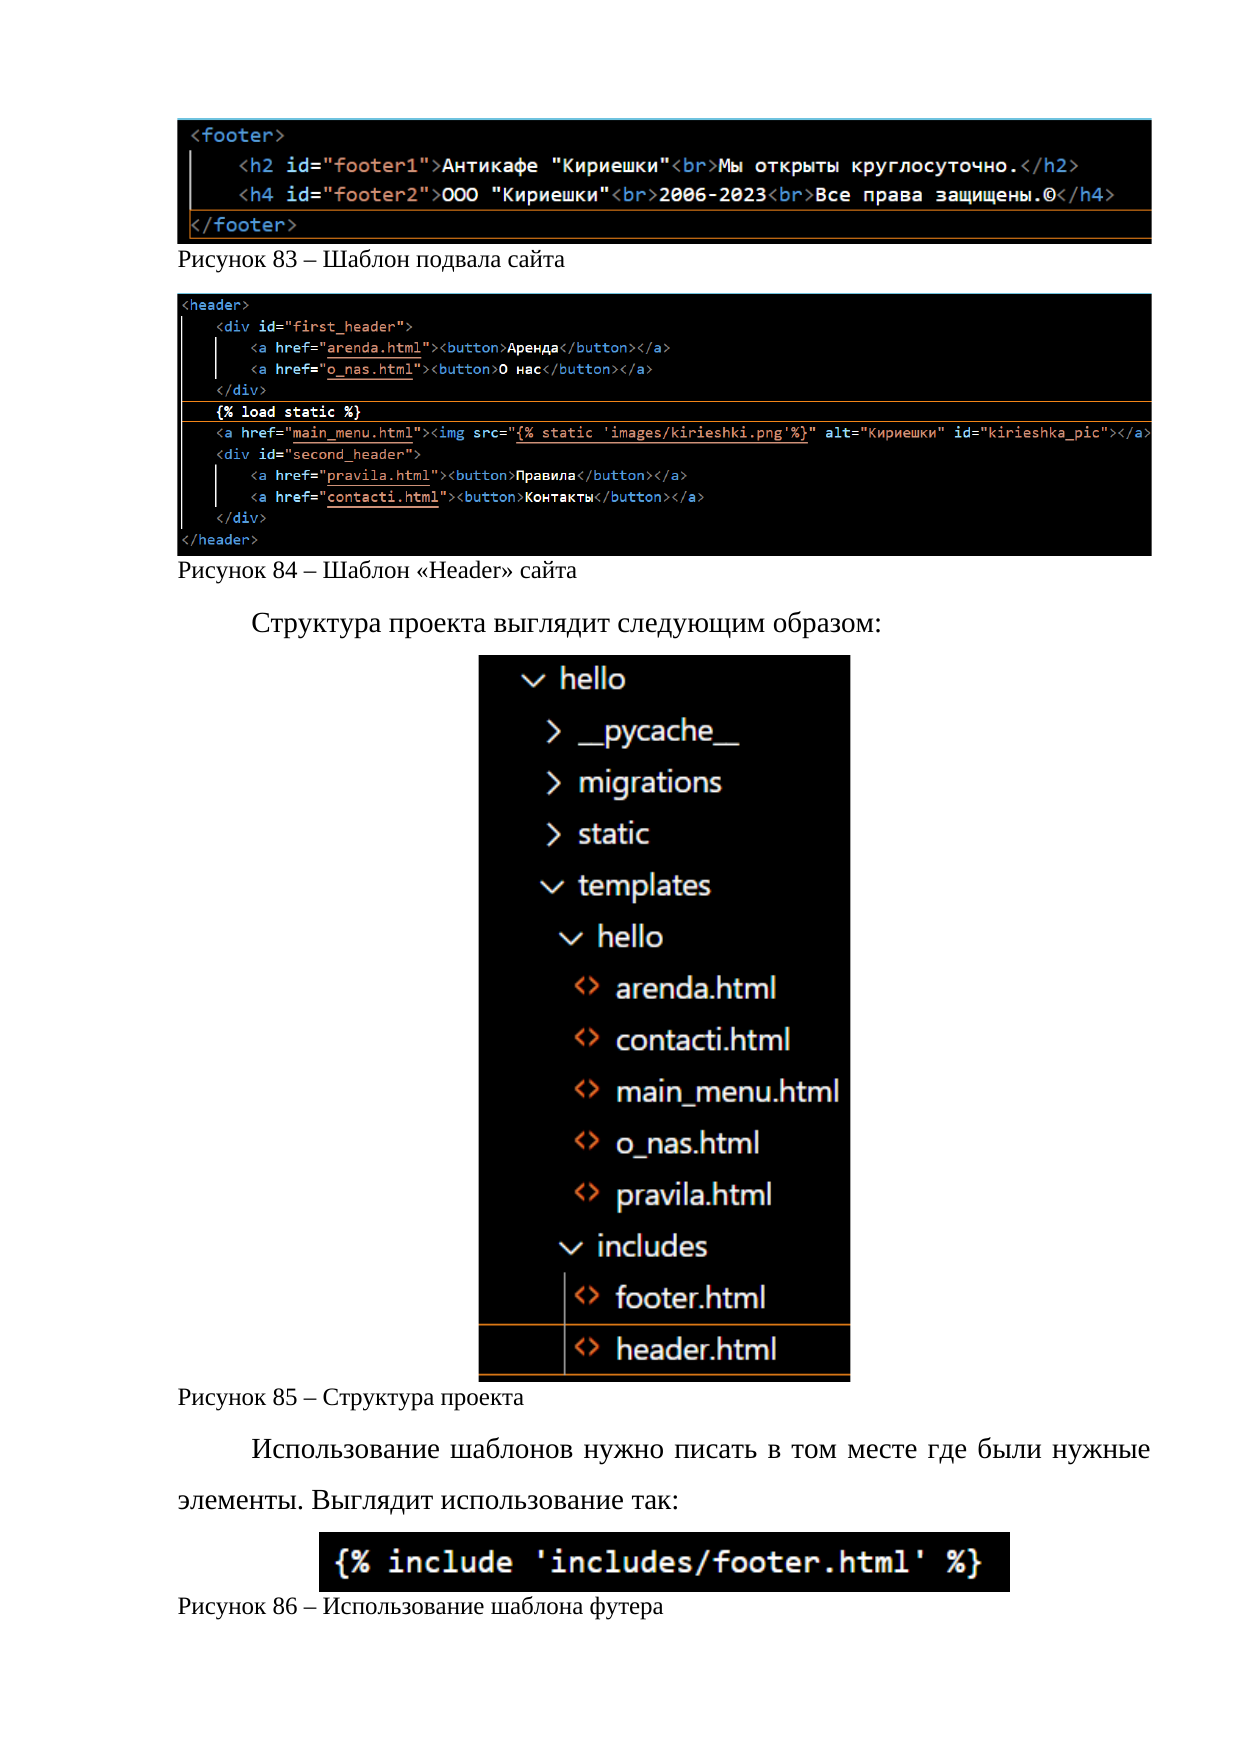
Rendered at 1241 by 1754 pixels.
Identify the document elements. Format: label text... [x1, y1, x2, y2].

text Рисунок – Структура проекта [177, 1382, 1152, 1411]
picture [478, 655, 851, 1382]
picture [177, 293, 1152, 556]
picture [319, 1532, 1010, 1592]
text Рисунок – Шаблон «Header» сайта [177, 556, 1152, 584]
text Использование шаблонов нужно писать в том месте где были нужные элементы. Выглядит использование так: [177, 1431, 1152, 1515]
text Структура проекта выглядит следующим образом: [177, 605, 1152, 638]
text Рисунок – Использование шаблона футера [177, 1591, 1152, 1620]
text Рисунок – Шаблон подвала сайта [177, 244, 1152, 273]
picture [177, 118, 1152, 244]
